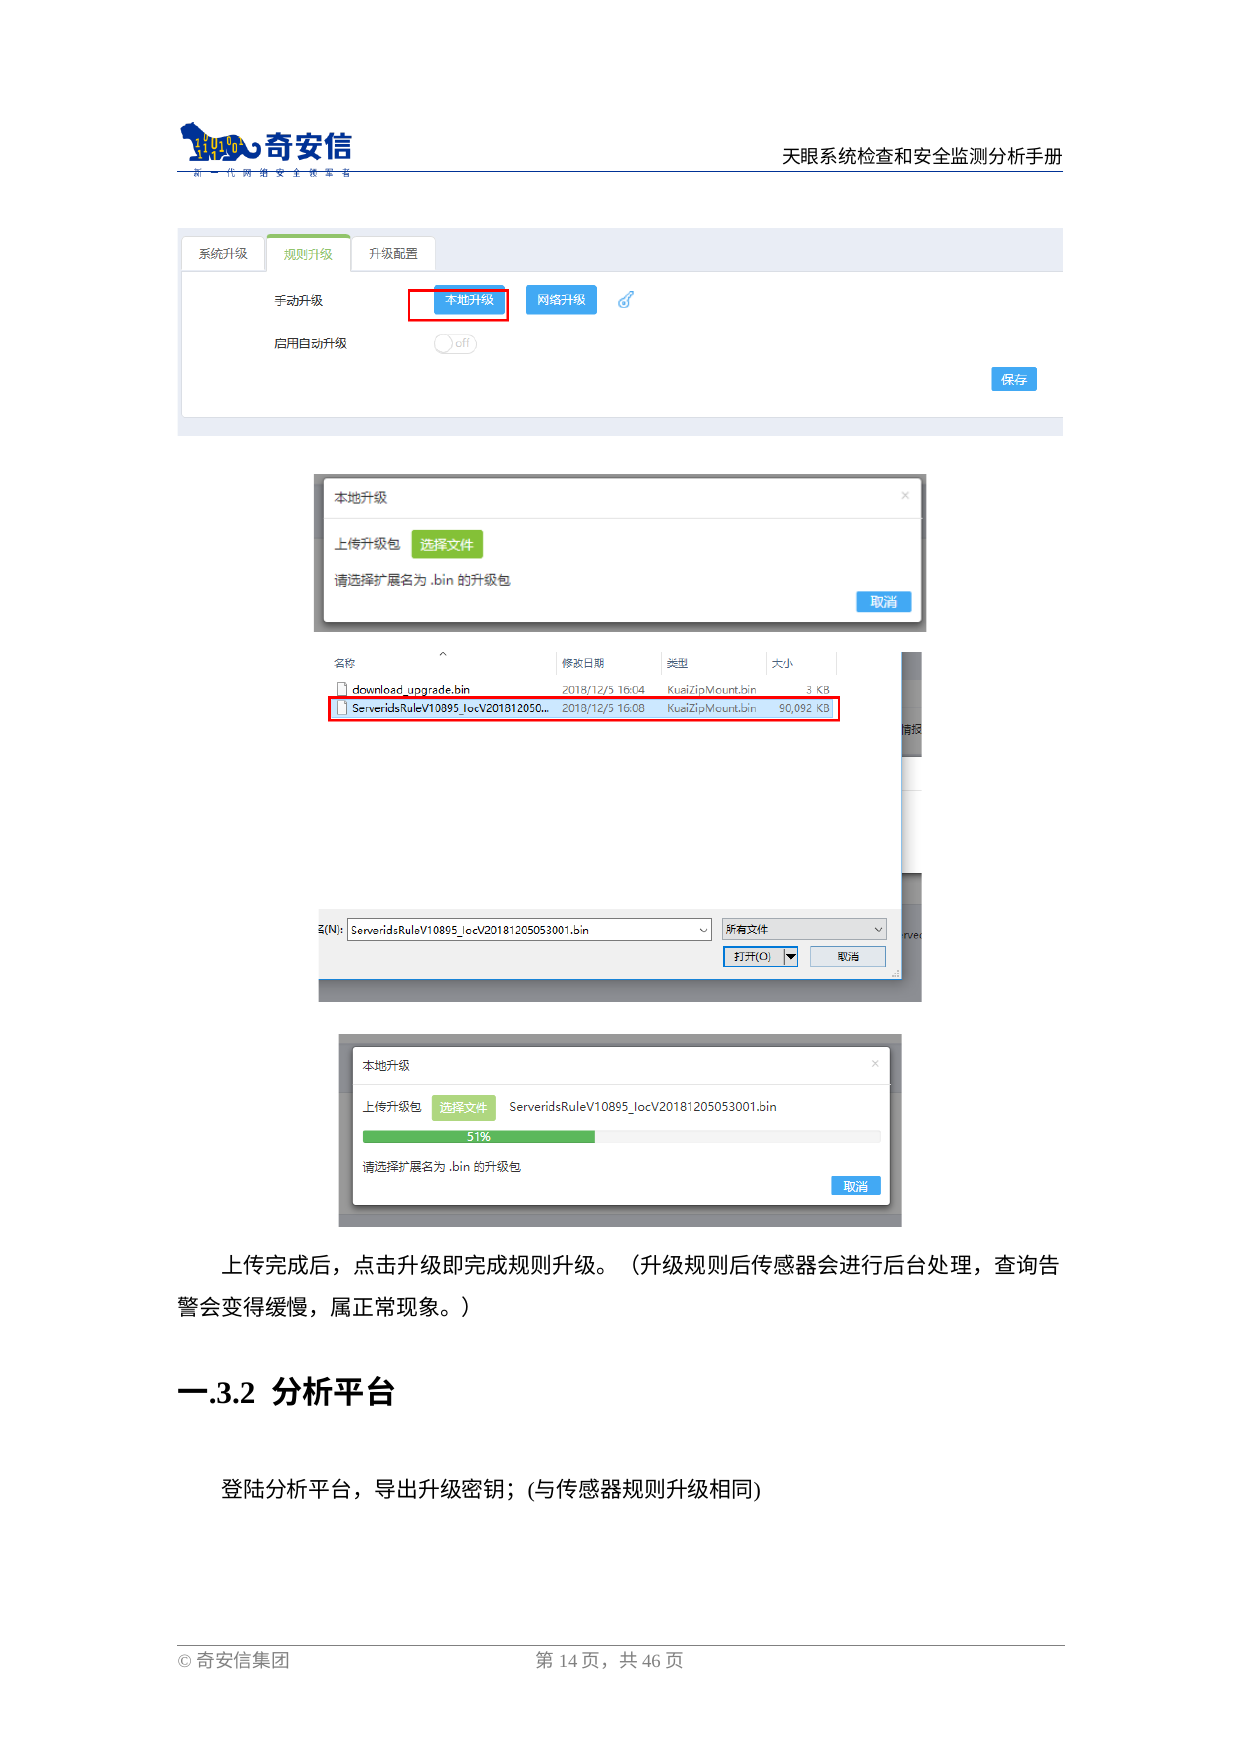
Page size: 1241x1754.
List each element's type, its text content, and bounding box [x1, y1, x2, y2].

picture [177, 121, 355, 171]
picture [177, 228, 1063, 436]
picture [318, 652, 922, 1002]
picture [338, 1034, 902, 1227]
text 上传完成后，点击升级即完成规则升级。（升级规则后传感器会进行后台处理，查询告警会变得缓慢，属正常现象。） [177, 1247, 1063, 1323]
picture [313, 474, 927, 632]
text 分析平台 [177, 1356, 1063, 1424]
picture [177, 172, 355, 181]
text 登陆分析平台，导出升级密钥；(与传感器规则升级相同) [177, 1471, 1063, 1505]
